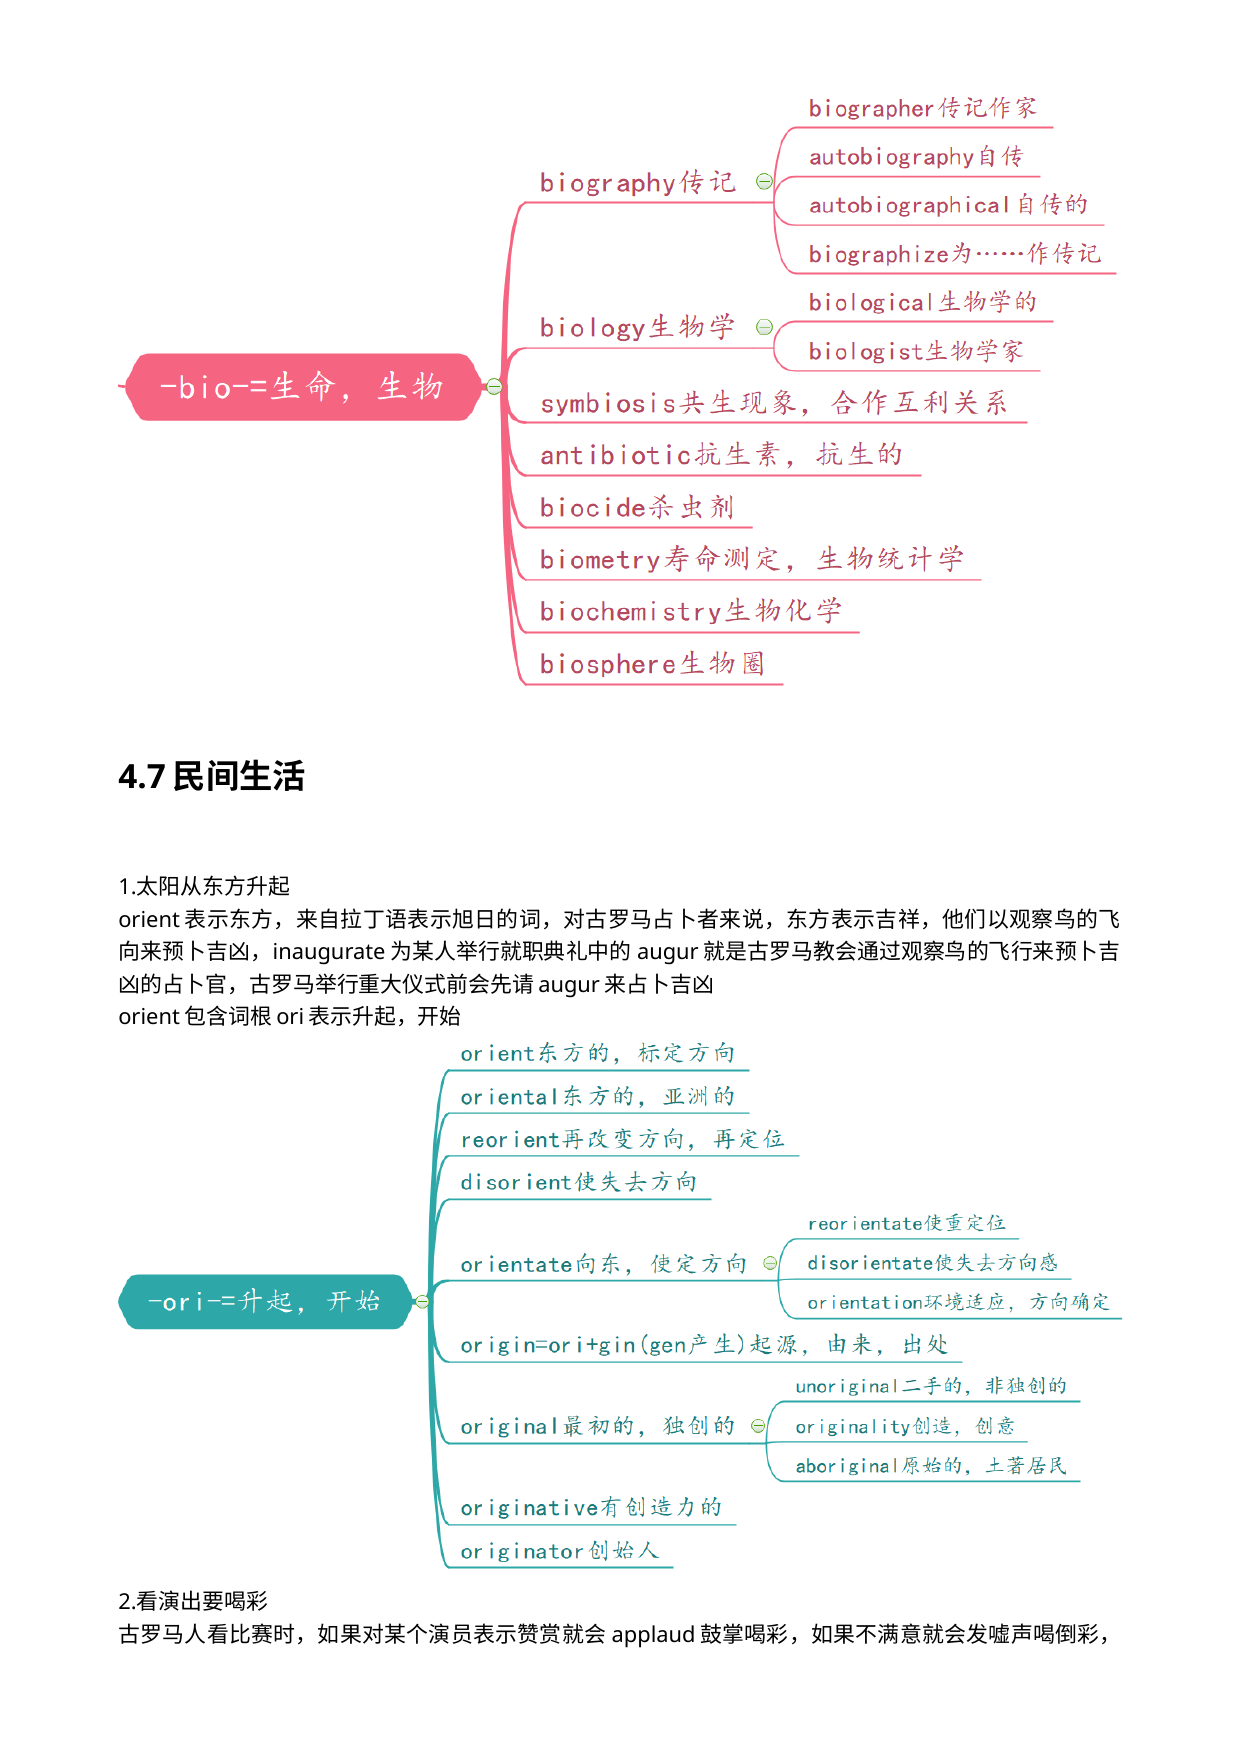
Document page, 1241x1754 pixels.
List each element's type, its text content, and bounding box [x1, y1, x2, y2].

text 1.太阳从东方升起 [118, 869, 1122, 901]
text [118, 1616, 1122, 1649]
text orient表示东方，来自拉丁语表示旭日的词，对古罗马占卜者来说，东方表示吉祥，他们以观察鸟的飞向来预卜吉凶，inaugurate为某人举行就职典礼中的augur就是古罗马教会通过观察鸟的飞行来预卜吉凶的占卜官，古罗马举行重大仪式前会先请augur来占卜吉凶 [118, 901, 1122, 999]
subtitle 4.7民间生活 [118, 742, 1122, 807]
text orient包含词根ori表示升起，开始 [118, 999, 1122, 1031]
text 2.看演出要喝彩 [118, 1584, 1122, 1616]
picture [118, 97, 1123, 688]
picture [118, 1031, 1123, 1574]
